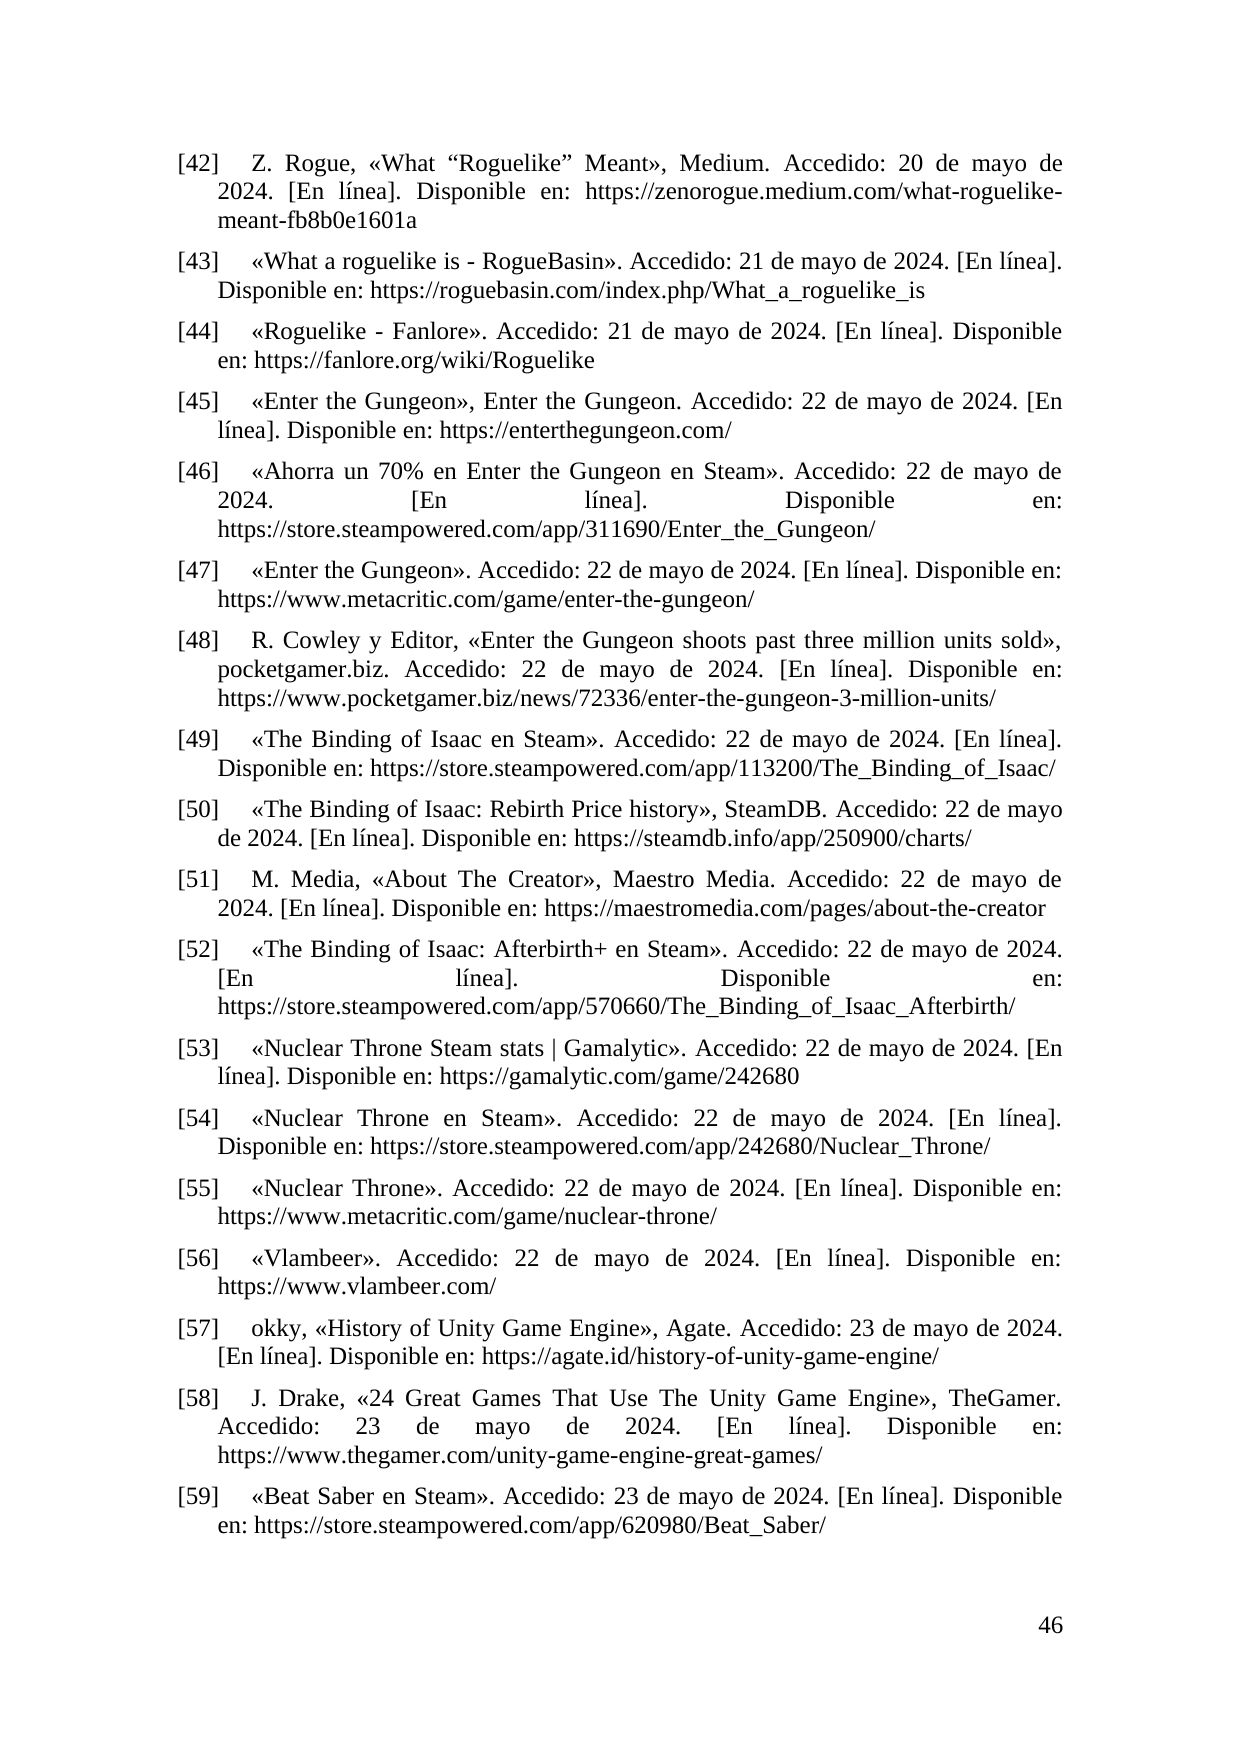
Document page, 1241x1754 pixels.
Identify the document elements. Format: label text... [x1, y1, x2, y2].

text [51] M. Media, «About The Creator», Maestro Media. Accedido: 22 de mayo de 2024. [En línea]. Disponible en: https://maestromedia.com/pages/about-the-creator [177, 864, 1063, 921]
text [59] «Beat Saber en Steam». Accedido: 23 de mayo de 2024. [En línea]. Disponible en: https://store.steampowered.com/app/620980/Beat_Saber/ [177, 1481, 1063, 1539]
text [56] «Vlambeer». Accedido: 22 de mayo de 2024. [En línea]. Disponible en: https://www.vlambeer.com/ [177, 1243, 1063, 1300]
text [58] J. Drake, «24 Great Games That Use The Unity Game Engine», TheGamer. Accedido: 23 de mayo de 2024. [En línea]. Disponible en: https://www.thegamer.com/unity-game-engine-great-games/ [177, 1383, 1063, 1469]
text [55] «Nuclear Throne». Accedido: 22 de mayo de 2024. [En línea]. Disponible en: https://www.metacritic.com/game/nuclear-throne/ [177, 1173, 1063, 1230]
text [54] «Nuclear Throne en Steam». Accedido: 22 de mayo de 2024. [En línea]. Disponible en: https://store.steampowered.com/app/242680/Nuclear_Throne/ [177, 1103, 1063, 1160]
text [49] «The Binding of Isaac en Steam». Accedido: 22 de mayo de 2024. [En línea]. Disponible en: https://store.steampowered.com/app/113200/The_Binding_of_Isaac/ [177, 724, 1063, 781]
text [50] «The Binding of Isaac: Rebirth Price history», SteamDB. Accedido: 22 de mayo de 2024. [En línea]. Disponible en: https://steamdb.info/app/250900/charts/ [177, 794, 1063, 851]
text [43] «What a roguelike is - RogueBasin». Accedido: 21 de mayo de 2024. [En línea]. Disponible en: https://roguebasin.com/index.php/What_a_roguelike_is [177, 246, 1063, 304]
text [42] Z. Rogue, «What “Roguelike” Meant», Medium. Accedido: 20 de mayo de 2024. [En línea]. Disponible en: https://zenorogue.medium.com/what-roguelike-meant-fb8b0e1601a [177, 148, 1063, 234]
text [53] «Nuclear Throne Steam stats | Gamalytic». Accedido: 22 de mayo de 2024. [En línea]. Disponible en: https://gamalytic.com/game/242680 [177, 1033, 1063, 1090]
text [44] «Roguelike - Fanlore». Accedido: 21 de mayo de 2024. [En línea]. Disponible en: https://fanlore.org/wiki/Roguelike [177, 316, 1063, 374]
text [57] okky, «History of Unity Game Engine», Agate. Accedido: 23 de mayo de 2024. [En línea]. Disponible en: https://agate.id/history-of-unity-game-engine/ [177, 1313, 1063, 1370]
text [47] «Enter the Gungeon». Accedido: 22 de mayo de 2024. [En línea]. Disponible en: https://www.metacritic.com/game/enter-the-gungeon/ [177, 555, 1063, 613]
text [52] «The Binding of Isaac: Afterbirth+ en Steam». Accedido: 22 de mayo de 2024. [En línea]. Disponible en: https://store.steampowered.com/app/570660/The_Binding_of_Isaac_Afterbirth/ [177, 934, 1063, 1020]
text [45] «Enter the Gungeon», Enter the Gungeon. Accedido: 22 de mayo de 2024. [En línea]. Disponible en: https://enterthegungeon.com/ [177, 386, 1063, 444]
text [48] R. Cowley y Editor, «Enter the Gungeon shoots past three million units sold», pocketgamer.biz. Accedido: 22 de mayo de 2024. [En línea]. Disponible en: https://www.pocketgamer.biz/news/72336/enter-the-gungeon-3-million-units/ [177, 625, 1063, 711]
text [46] «Ahorra un 70% en Enter the Gungeon en Steam». Accedido: 22 de mayo de 2024. [En línea]. Disponible en: https://store.steampowered.com/app/311690/Enter_the_Gungeon/ [177, 456, 1063, 543]
